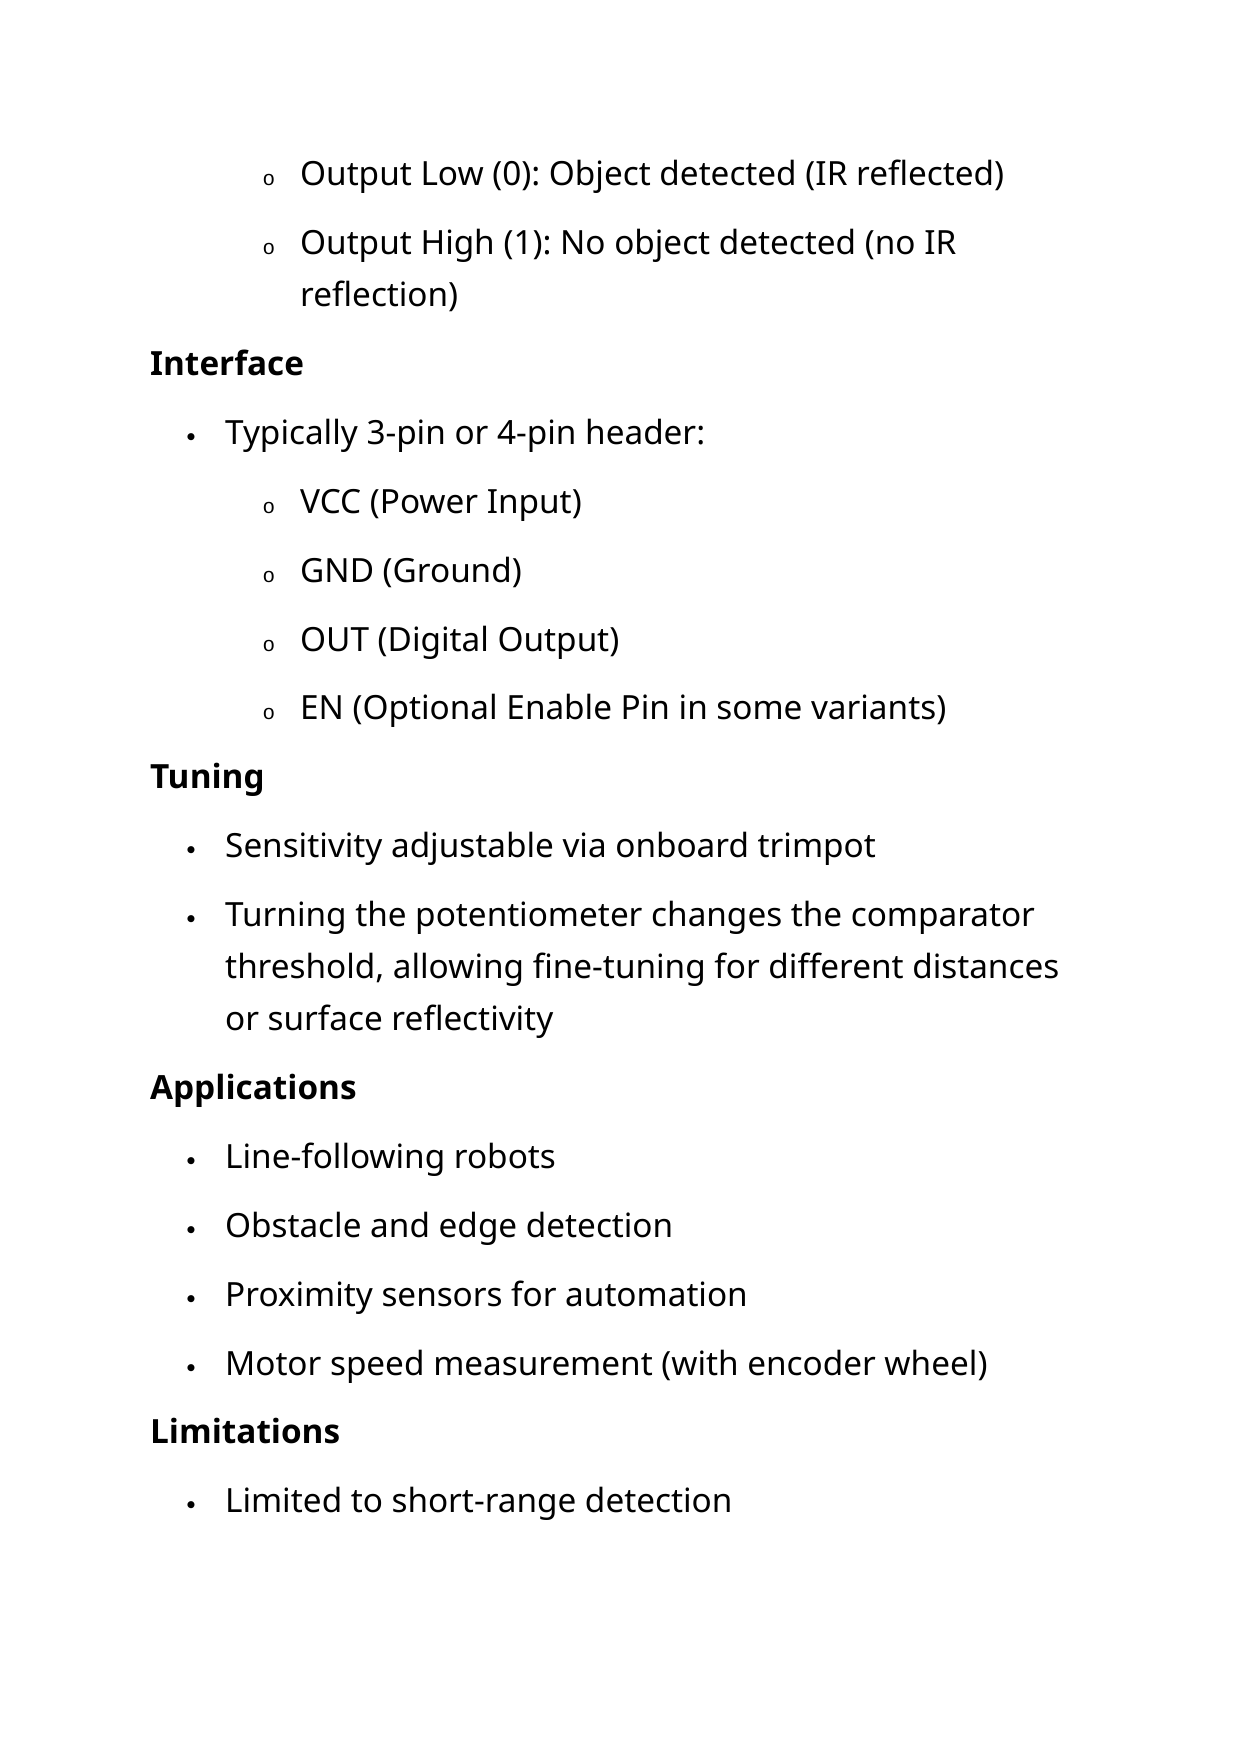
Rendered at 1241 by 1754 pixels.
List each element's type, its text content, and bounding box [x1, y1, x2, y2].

list VCC (Power Input) [262, 478, 1090, 523]
list Proximity sensors for automation [187, 1271, 1090, 1316]
list Output High (1): No object detected (no IR reflection) [262, 219, 1090, 316]
list Typically 3-pin or 4-pin header: [187, 409, 1090, 454]
text Limitations [150, 1408, 1090, 1454]
text Interface [150, 340, 1090, 385]
list Sensitivity adjustable via onboard trimpot [187, 822, 1090, 867]
list Obstacle and edge detection [187, 1202, 1090, 1247]
list Line-following robots [187, 1133, 1090, 1178]
list Output Low (0): Object detected (IR reflected) [262, 150, 1090, 195]
list Turning the potentiometer changes the comparator threshold, allowing fine-tuning for different distances or surface reflectivity [187, 891, 1090, 1041]
text Applications [150, 1064, 1090, 1109]
list EN (Optional Enable Pin in some variants) [262, 684, 1090, 729]
text Tuning [150, 753, 1090, 798]
list GND (Ground) [262, 546, 1090, 592]
list Motor speed measurement (with encoder wheel) [187, 1339, 1090, 1385]
list OUT (Digital Output) [262, 615, 1090, 661]
list Limited to short-range detection [187, 1477, 1090, 1522]
